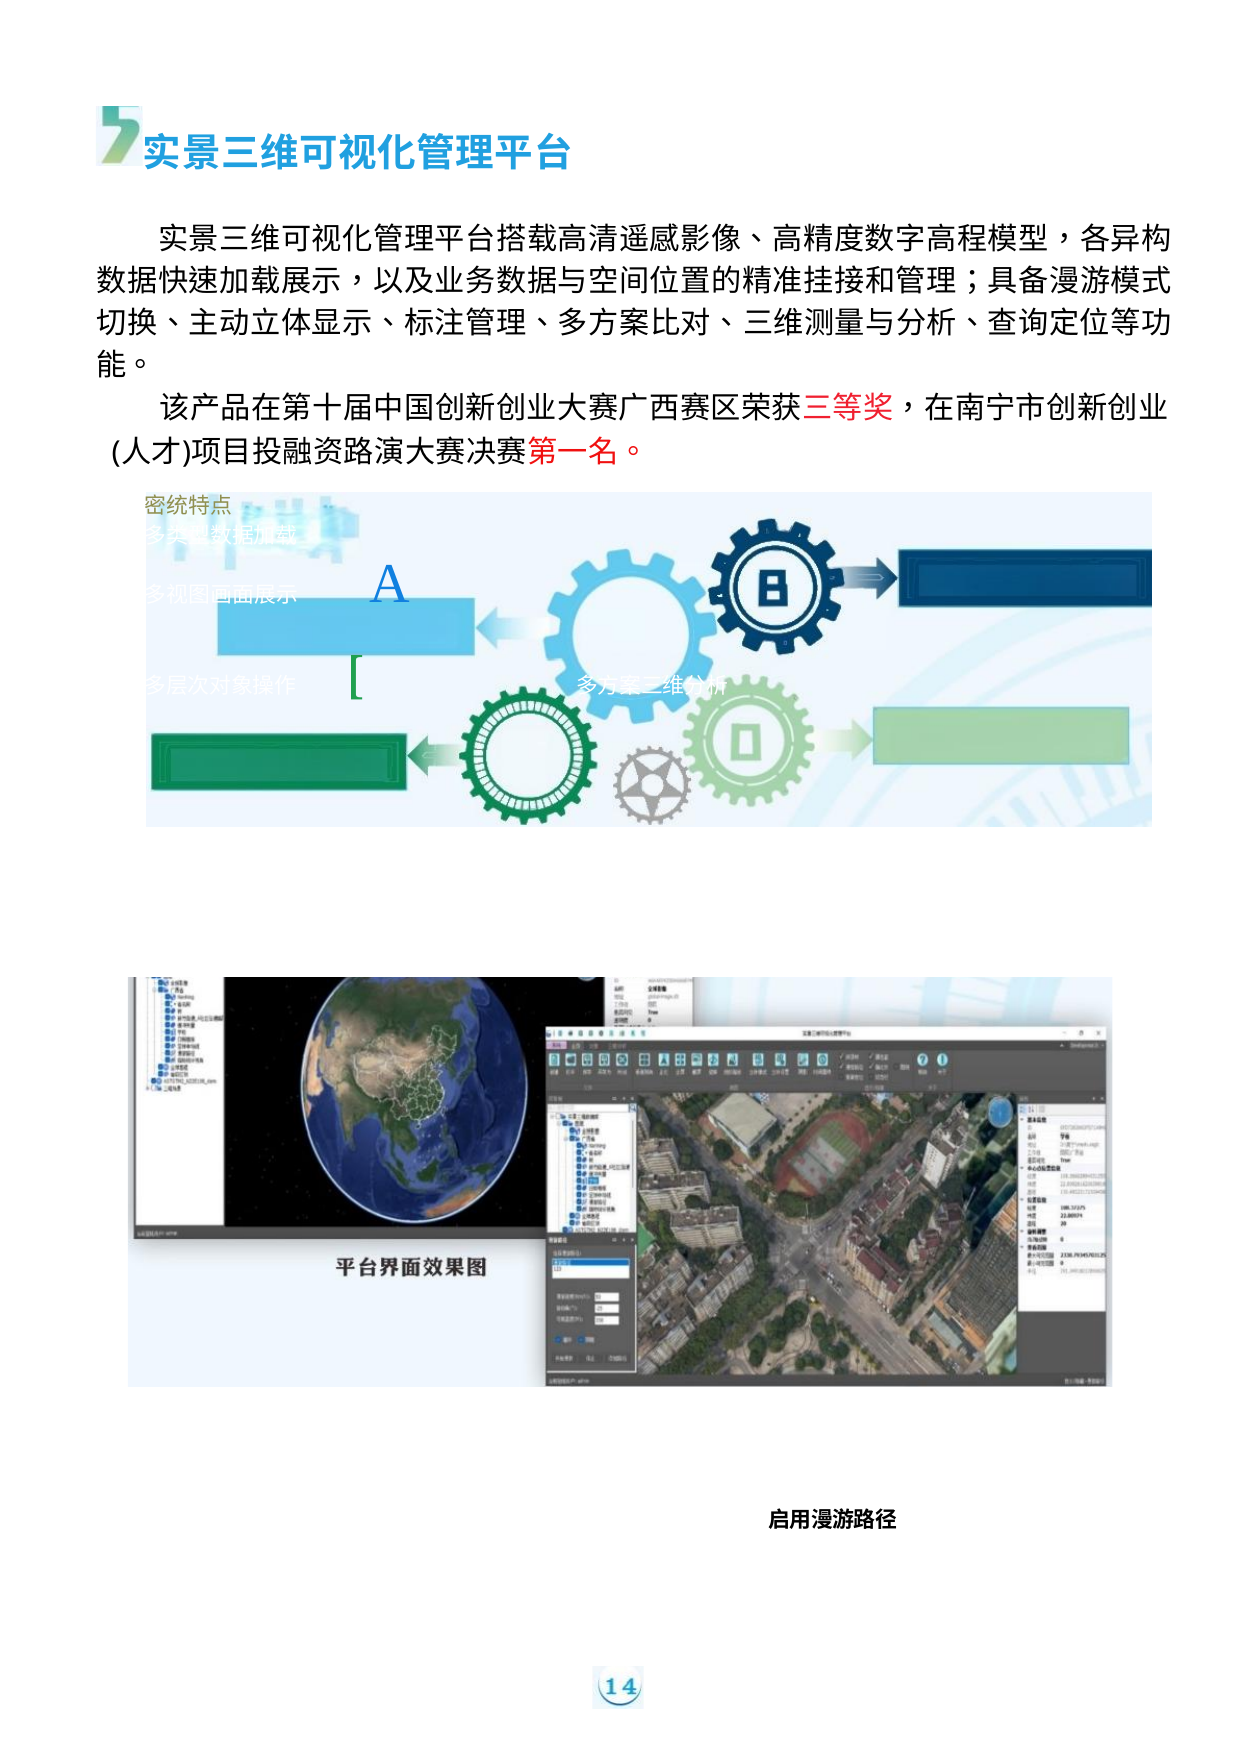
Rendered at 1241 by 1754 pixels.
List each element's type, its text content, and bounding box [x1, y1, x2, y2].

picture [127, 977, 1113, 1387]
picture [146, 498, 155, 506]
text 实景三维可视化管理平台搭载高清遥感影像、高精度数字高程模型，各异构 数据快速加载展示，以及业务数据与空间位置的精准挂接和管理；具备漫游模式 切换、主动立体显示、标注管理、多方案比对、三维测量与分析、查询定位等功 能。 [97, 217, 1172, 384]
picture [95, 106, 143, 166]
text 启用漫游路径 [768, 1506, 1172, 1533]
picture [592, 1666, 644, 1709]
picture [146, 492, 1152, 827]
text 该产品在第十届中国创新创业大赛广西赛区荣获三等奖，在南宁市创新创业 (人才)项目投融资路演大赛决赛第一名。 [111, 386, 1169, 471]
